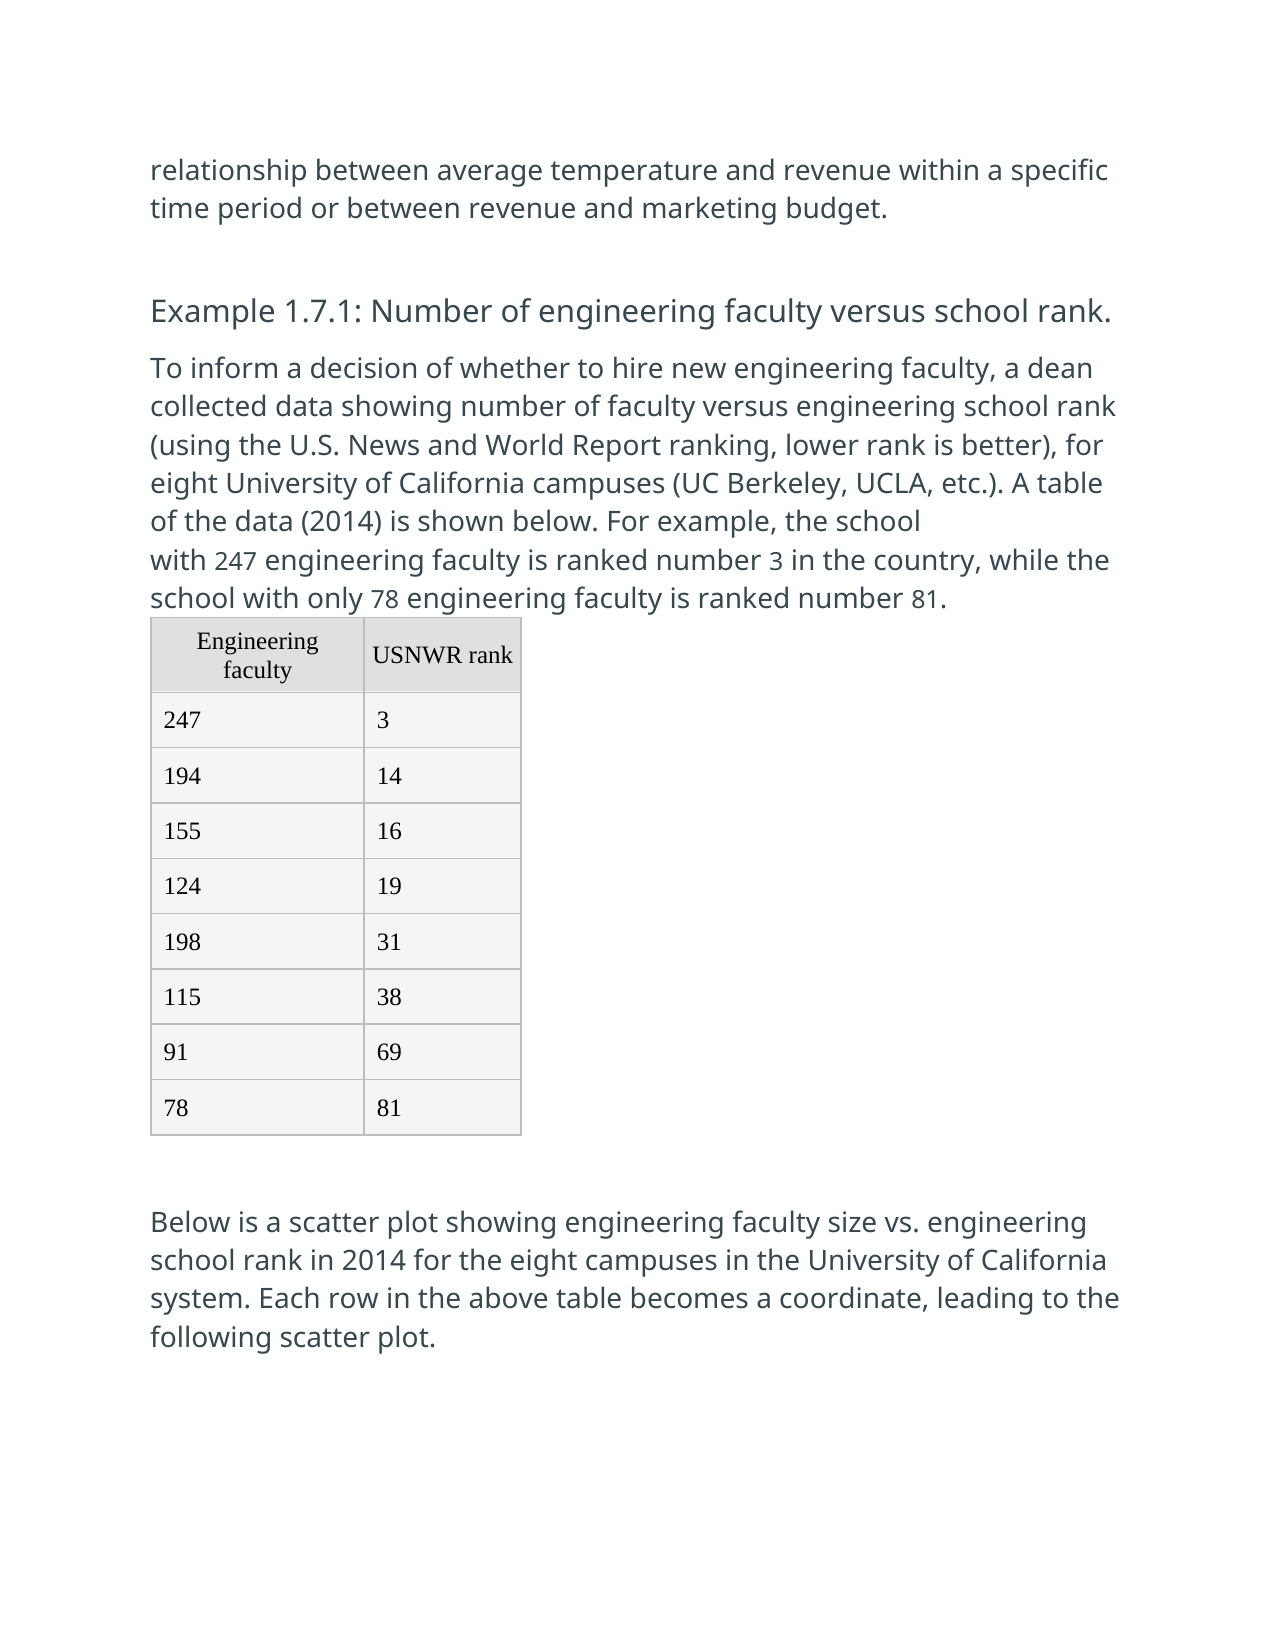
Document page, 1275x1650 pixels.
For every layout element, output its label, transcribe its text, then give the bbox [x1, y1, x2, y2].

text Example 1.7.1: Number of engineering faculty versus school rank. [150, 289, 1125, 332]
table_cell 38 [365, 970, 520, 1023]
table_cell 69 [365, 1025, 520, 1079]
table_cell 81 [365, 1080, 520, 1134]
text Below is a scatter plot showing engineering faculty size vs. engineering school rank in 2014 for the eight campuses in the University of California system. Each row in the above table becomes a coordinate, leading to the following scatter plot. [150, 1202, 1125, 1355]
table_cell 3 [365, 693, 520, 747]
table_cell 31 [365, 914, 520, 968]
table_cell 91 [152, 1025, 363, 1079]
table_cell 198 [152, 914, 363, 968]
table_cell 194 [152, 748, 363, 802]
table_cell 78 [152, 1080, 363, 1134]
table_cell 115 [152, 970, 363, 1023]
table_cell 16 [365, 804, 520, 857]
table_cell 155 [152, 804, 363, 857]
text To inform a decision of whether to hire new engineering faculty, a dean collected data showing number of faculty versus engineering school rank (using the U.S. News and World Report ranking, lower rank is better), for eight University of California campuses (UC Berkeley, UCLA, etc.). A table of the data (2014) is shown below. For example, the school with 247 engineering faculty is ranked number 3 in the country, while the school with only 78 engineering faculty is ranked number 81. [150, 348, 1125, 617]
table_cell 19 [365, 859, 520, 913]
table_header Engineering faculty [152, 618, 363, 691]
table_cell 14 [365, 748, 520, 802]
table_header USNWR rank [365, 618, 520, 691]
table_cell 124 [152, 859, 363, 913]
table_cell 247 [152, 693, 363, 747]
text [150, 150, 1125, 227]
